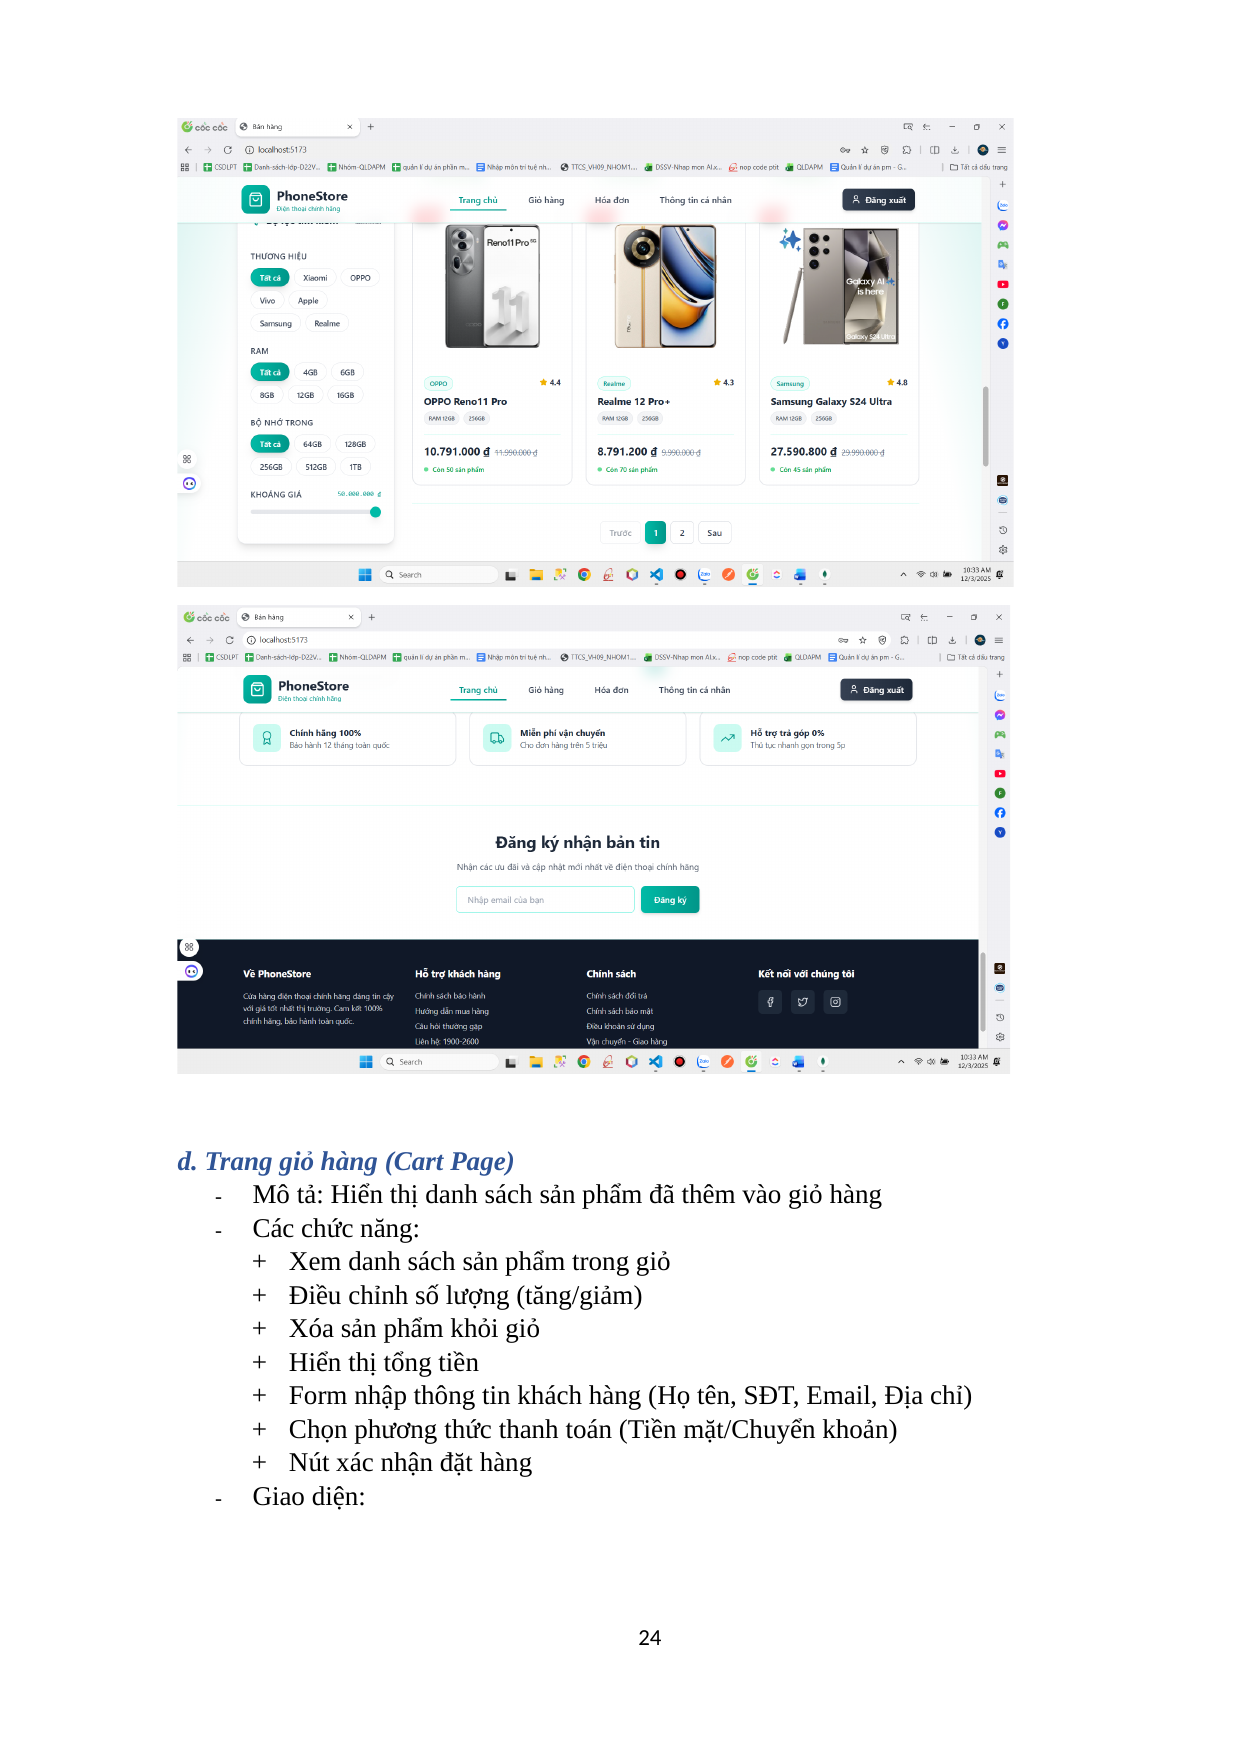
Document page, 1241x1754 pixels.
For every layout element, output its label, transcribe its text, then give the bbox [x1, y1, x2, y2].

picture [177, 118, 1014, 587]
list Các chức năng: [215, 1212, 1122, 1243]
picture [177, 605, 1011, 1074]
list Điều chỉnh số lượng (tăng/giảm) [252, 1279, 1122, 1310]
list Xóa sản phẩm khỏi giỏ [252, 1312, 1122, 1343]
list Mô tả: Hiển thị danh sách sản phẩm đã thêm vào giỏ hàng [215, 1178, 1122, 1209]
list Giao diện: [215, 1480, 1122, 1511]
subtitle d. Trang giỏ hàng (Cart Page) [177, 1145, 1122, 1176]
list Nút xác nhận đặt hàng [252, 1447, 1122, 1478]
list Hiển thị tổng tiền [252, 1346, 1122, 1377]
list Form nhập thông tin khách hàng (Họ tên, SĐT, Email, Địa chỉ) [252, 1379, 1122, 1411]
list Chọn phương thức thanh toán (Tiền mặt/Chuyển khoản) [252, 1413, 1122, 1444]
list Xem danh sách sản phẩm trong giỏ [252, 1245, 1122, 1276]
